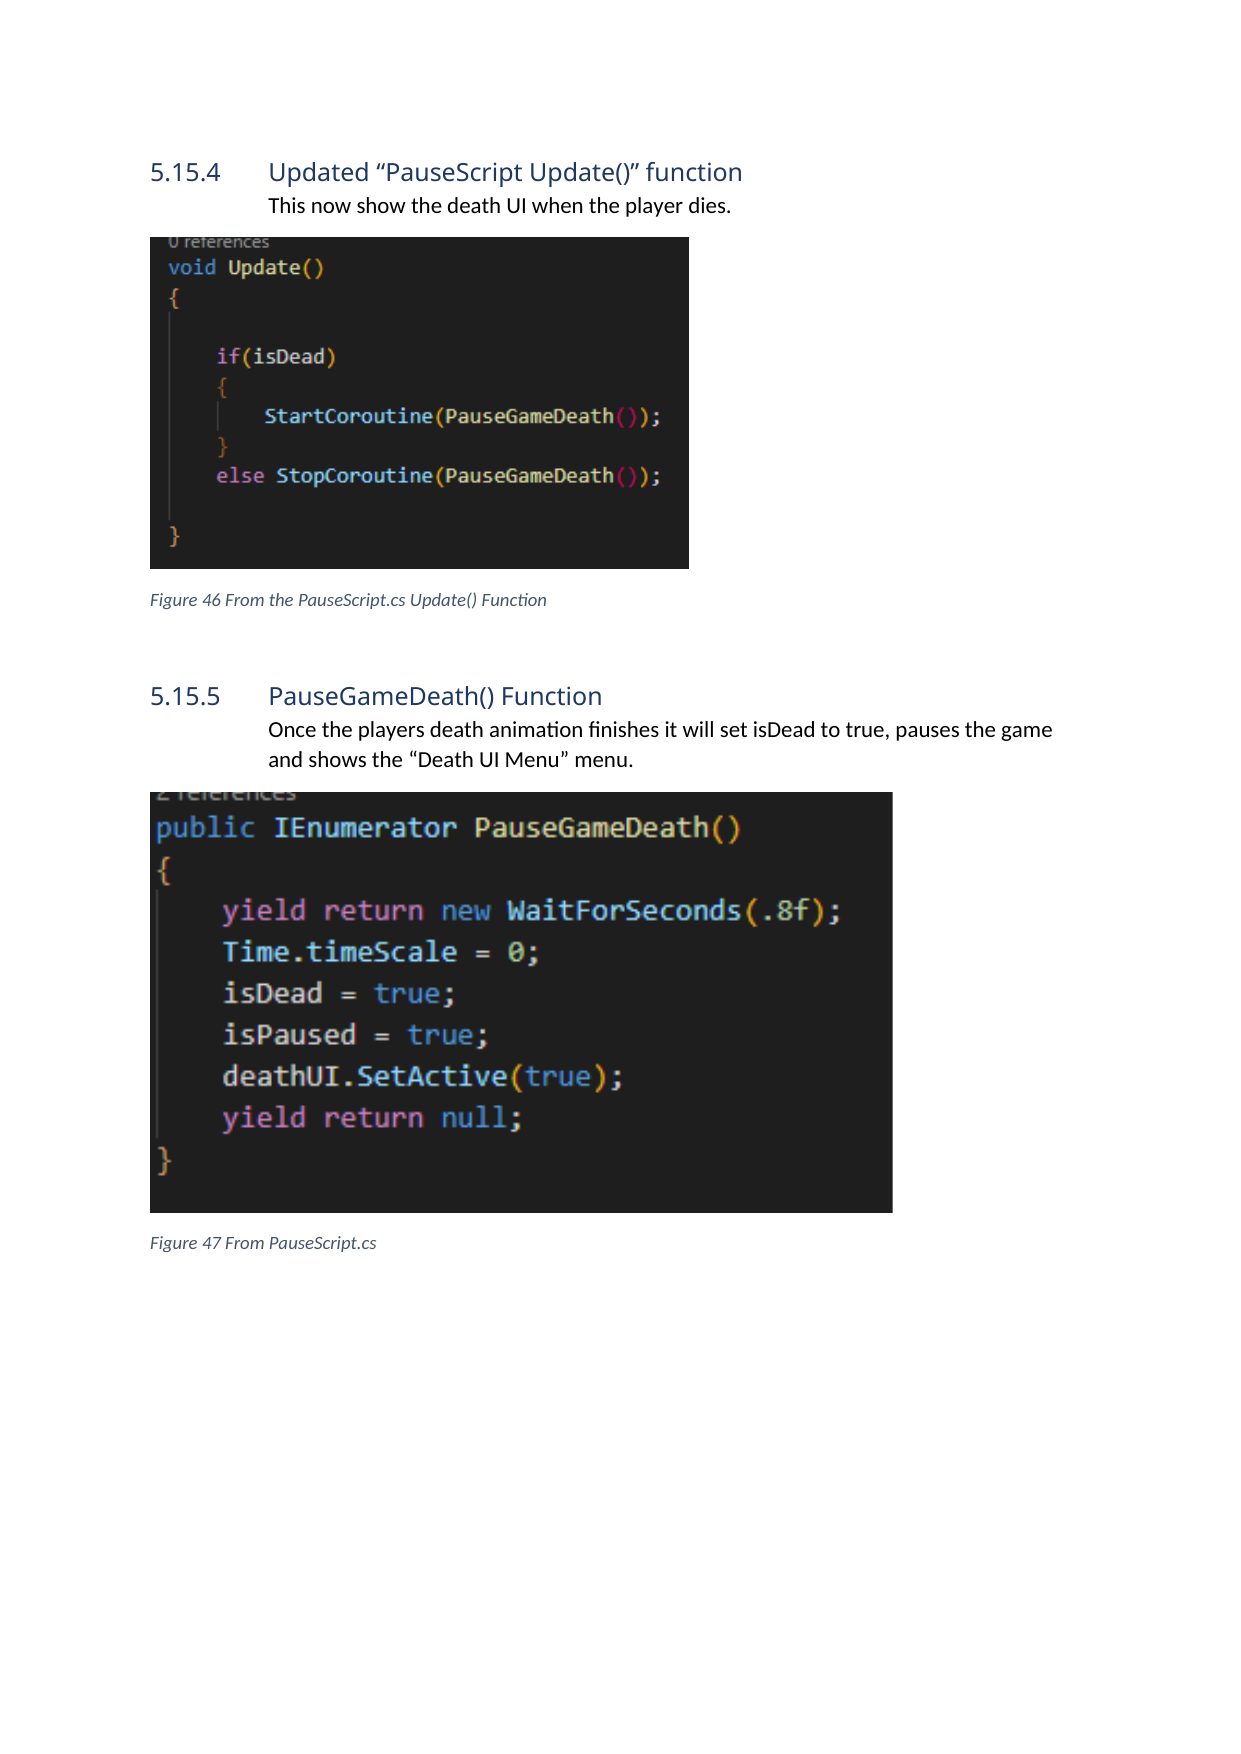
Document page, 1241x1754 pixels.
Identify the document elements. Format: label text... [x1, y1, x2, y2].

subtitle 5.15.4 Updated “PauseScript Update()” function [150, 154, 1090, 188]
subtitle 5.15.5 PauseGameDeath() Function [150, 678, 1090, 713]
picture [150, 237, 689, 569]
text This now show the death UI when the player dies. [268, 191, 1090, 219]
text Once the players death animation finishes it will set isDead to true, pauses the game and shows the “Death UI Menu” menu. [268, 715, 1090, 773]
picture [150, 792, 893, 1213]
